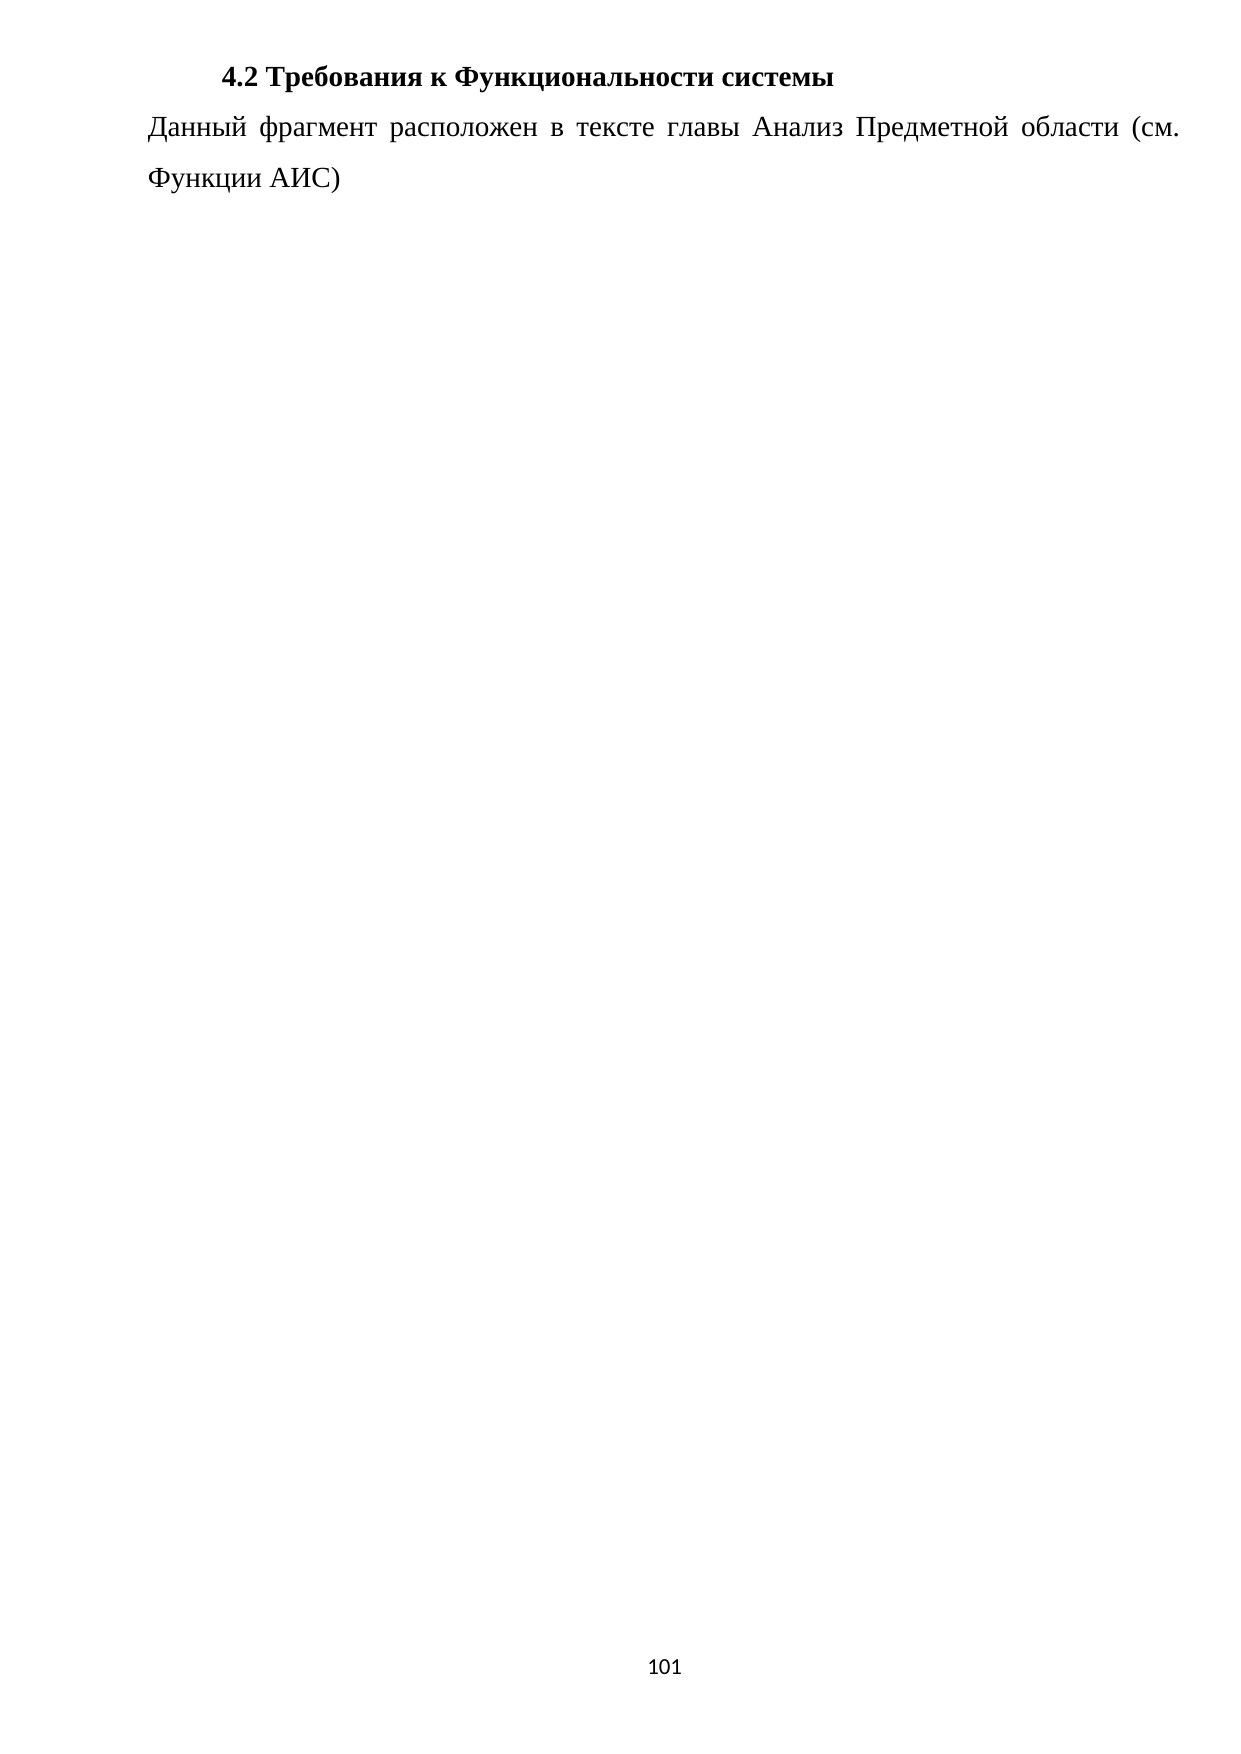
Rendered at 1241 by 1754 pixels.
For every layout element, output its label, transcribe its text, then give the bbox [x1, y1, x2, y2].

text 4.2 Требования к Функциональности системы [148, 59, 1181, 93]
text Данный фрагмент расположен в тексте главы Анализ Предметной области (см. Функции АИС) [148, 109, 1181, 193]
